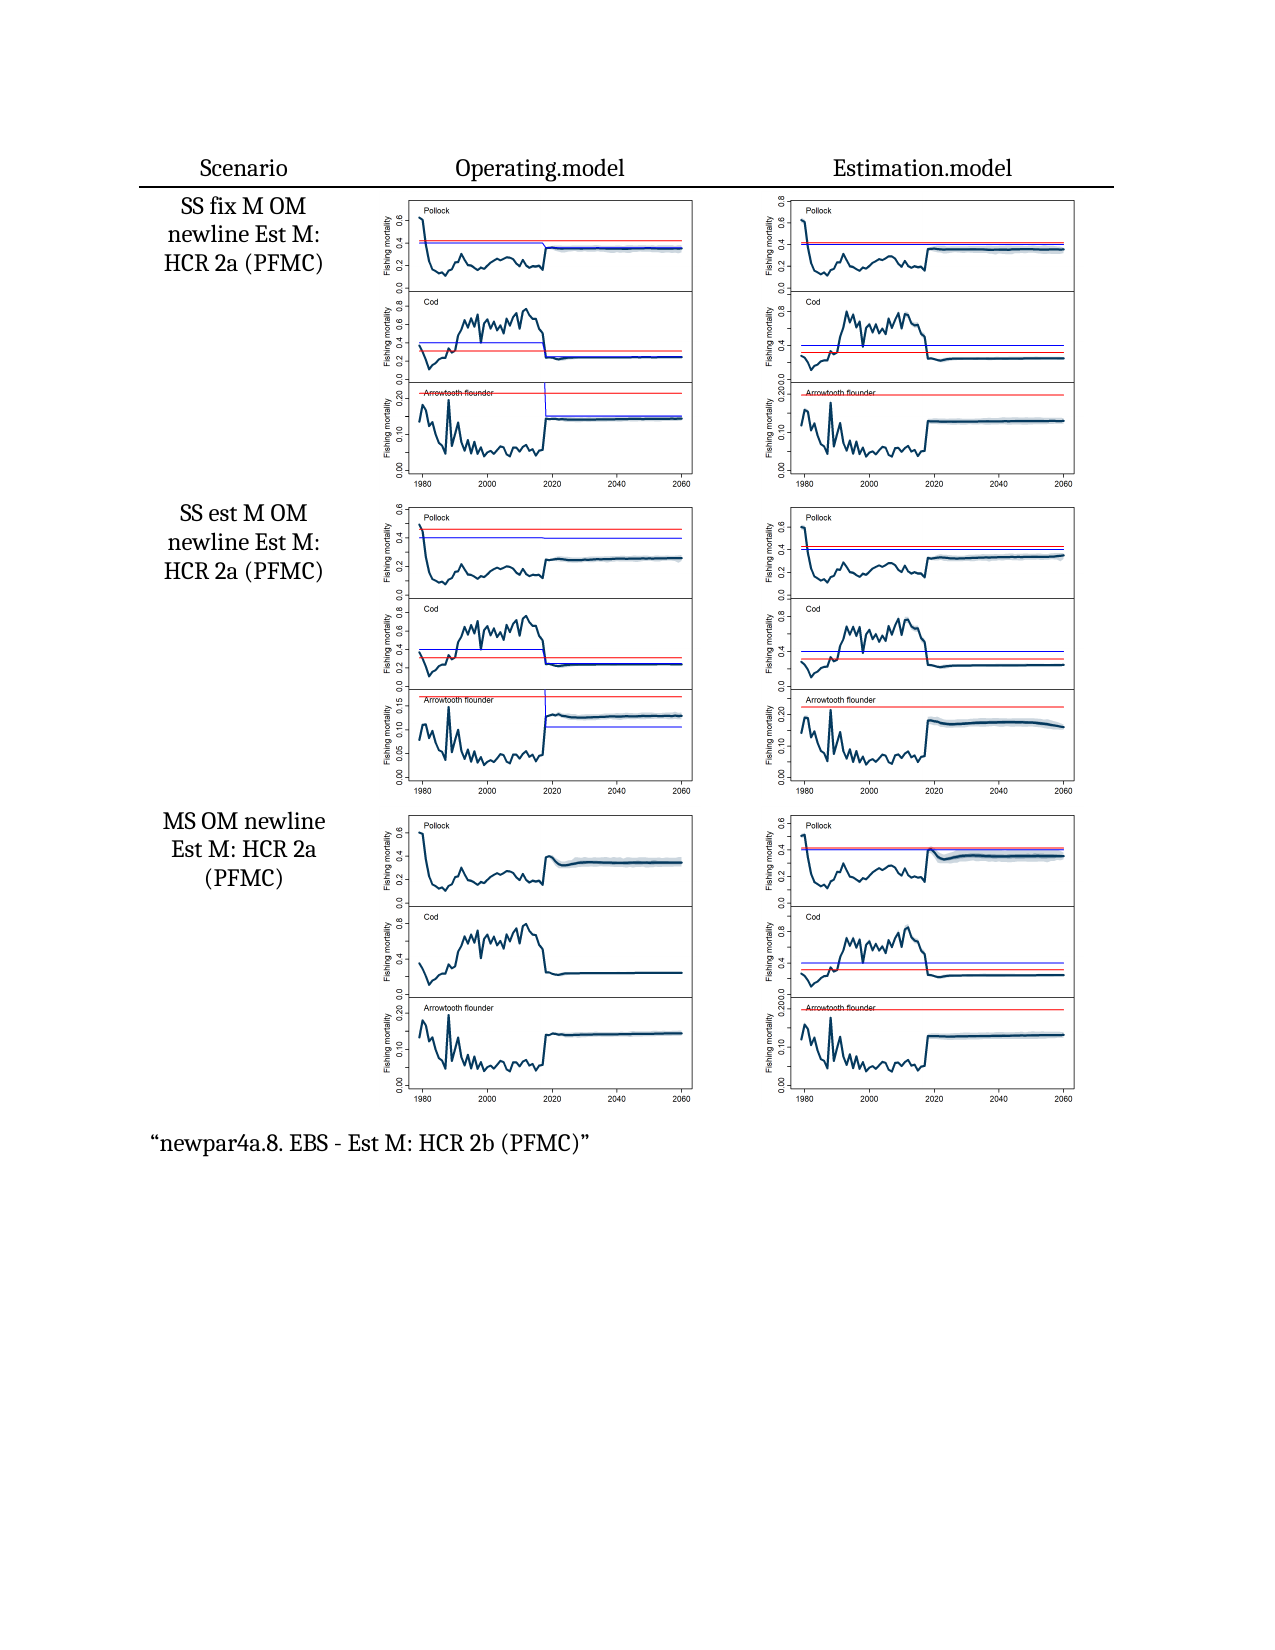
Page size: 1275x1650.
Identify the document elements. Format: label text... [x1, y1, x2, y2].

table_cell [349, 188, 731, 495]
table_cell SS est M OM newline Est M: HCR 2a (PFMC) [139, 495, 349, 803]
table_cell SS fix M OM newline Est M: HCR 2a (PFMC) [139, 188, 349, 495]
table_cell [731, 495, 1114, 803]
picture [379, 806, 702, 1107]
picture [761, 191, 1084, 492]
table_header Scenario [139, 150, 349, 186]
picture [379, 191, 702, 492]
table_cell [349, 495, 731, 803]
table_header Operating.model [349, 150, 731, 186]
table_cell [731, 188, 1114, 495]
table_header Estimation.model [731, 150, 1114, 186]
text “newpar4a.8. EBS - Est M: HCR 2b (PFMC)” [150, 1129, 1125, 1158]
table_cell MS OM newline Est M: HCR 2a (PFMC) [139, 803, 349, 1110]
table_cell [349, 803, 731, 1110]
picture [761, 806, 1084, 1107]
picture [379, 499, 702, 799]
table_cell [731, 803, 1114, 1110]
picture [761, 499, 1084, 799]
